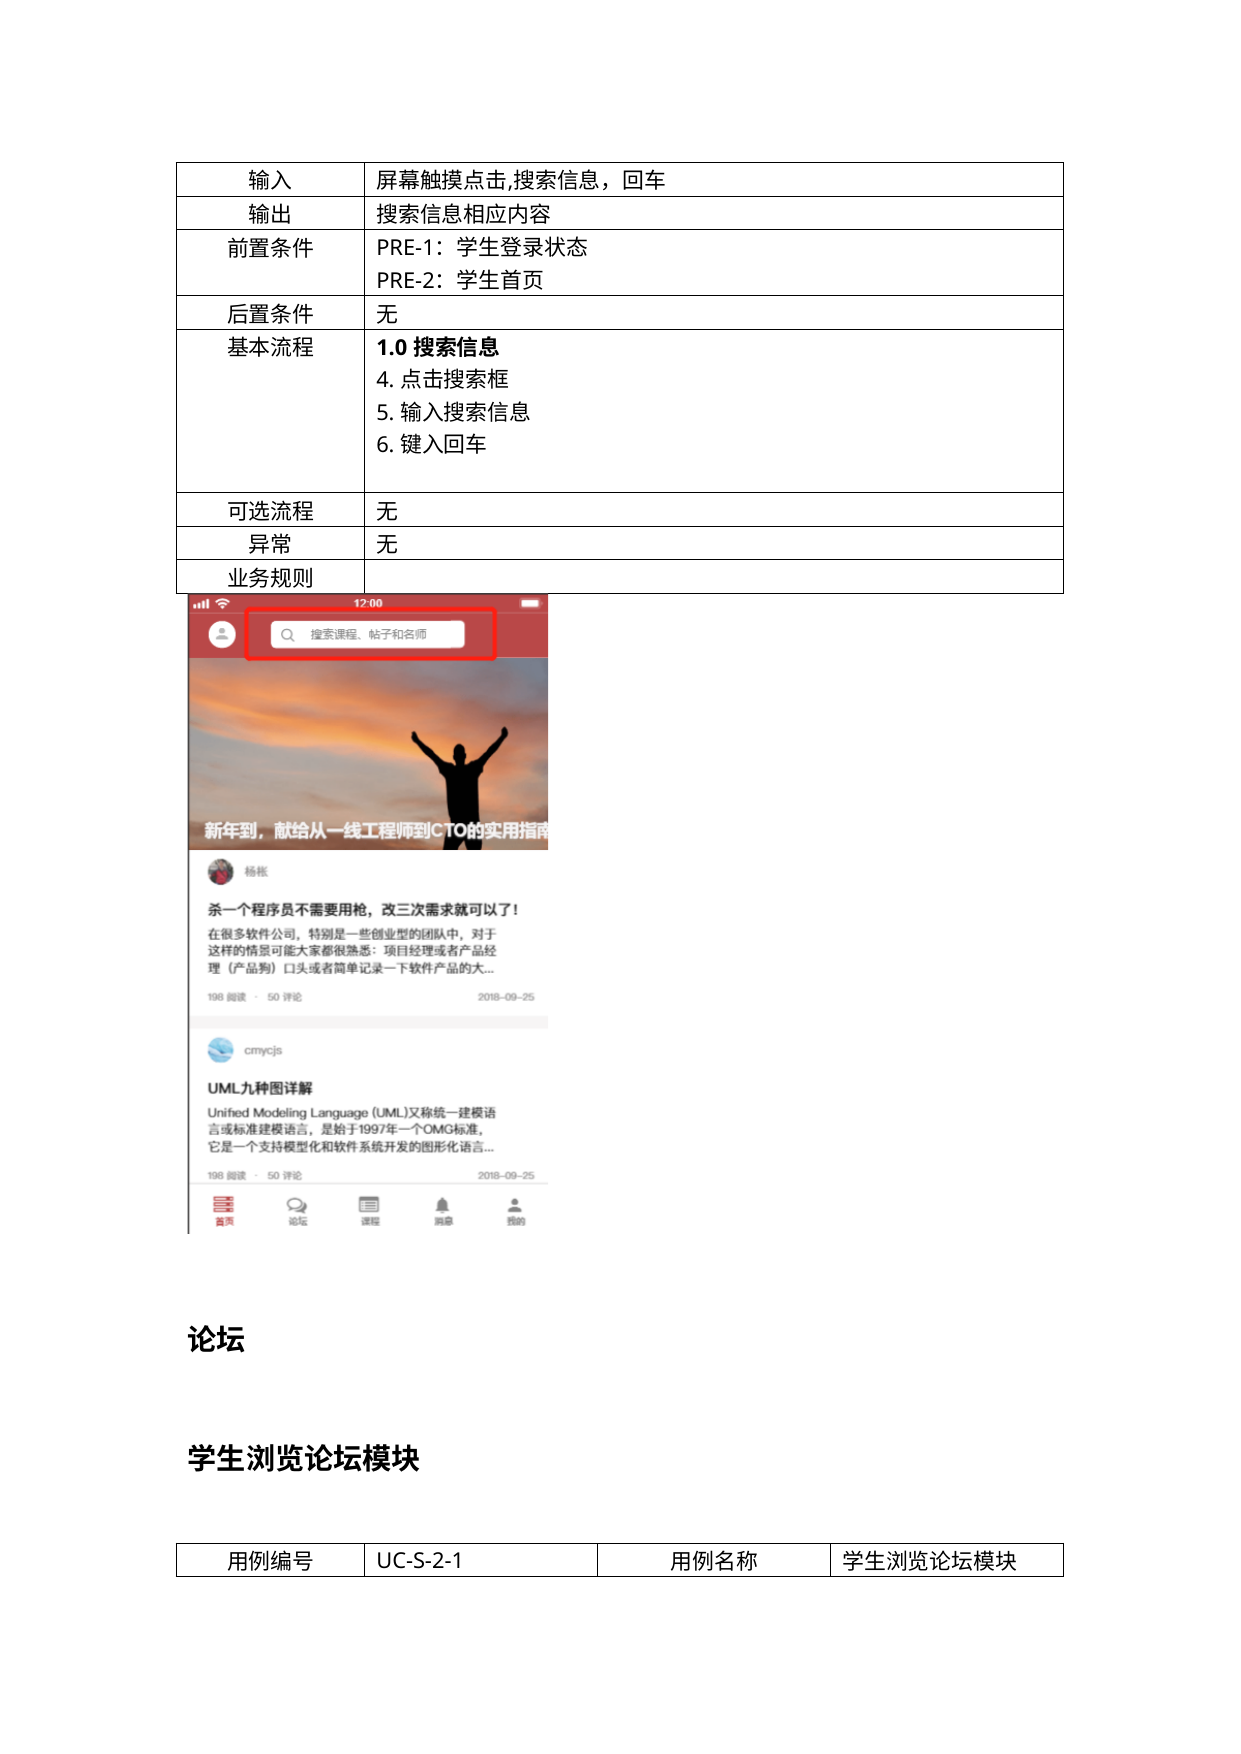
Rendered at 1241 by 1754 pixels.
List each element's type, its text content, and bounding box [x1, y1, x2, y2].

table_cell 无 [365, 527, 1063, 559]
table_cell 1.0 搜索信息 点击搜索框 输入搜索信息 键入回车 [365, 330, 1063, 492]
subtitle 论坛 [187, 1306, 1053, 1371]
table_header UC-S-2-1 [365, 1544, 597, 1576]
table_cell 后置条件 [177, 296, 364, 329]
table_cell 无 [365, 493, 1063, 526]
table_header 学生浏览论坛模块 [831, 1544, 1063, 1576]
table_cell 屏幕触摸点击,搜索信息，回车 [365, 163, 1063, 196]
table_cell 可选流程 [177, 493, 364, 526]
table_cell 异常 [177, 527, 364, 559]
table_cell 前置条件 [177, 230, 364, 295]
picture [187, 593, 549, 1234]
table_header 用例名称 [598, 1544, 830, 1576]
table_header 用例编号 [177, 1544, 364, 1576]
table_cell 输入 [177, 163, 364, 196]
table_cell 基本流程 [177, 330, 364, 492]
table_cell 业务规则 [177, 560, 364, 593]
subtitle 学生浏览论坛模块 [187, 1424, 1053, 1489]
table_cell [365, 560, 1063, 593]
table_cell 搜索信息相应内容 [365, 197, 1063, 229]
table_cell 无 [365, 296, 1063, 329]
table_cell PRE-1：学生登录状态 PRE-2：学生首页 [365, 230, 1063, 295]
table_cell 输出 [177, 197, 364, 229]
